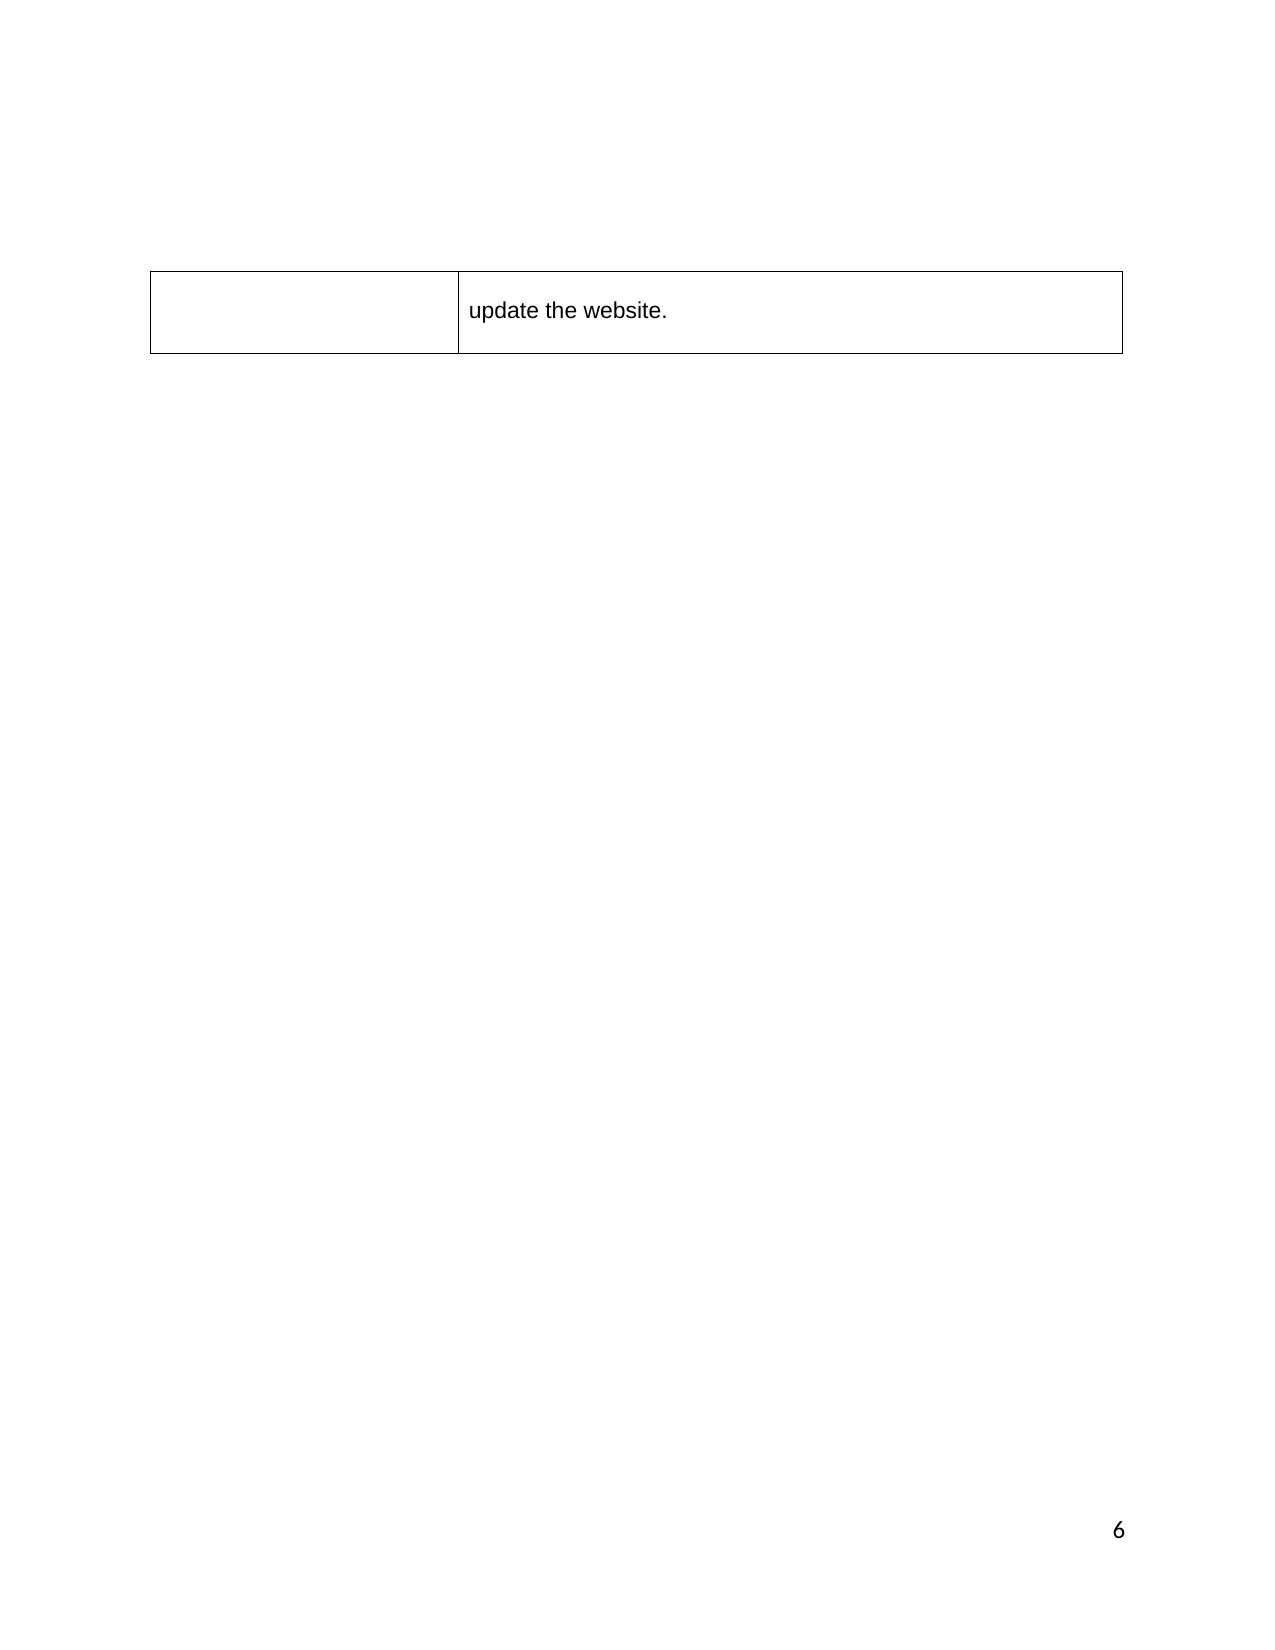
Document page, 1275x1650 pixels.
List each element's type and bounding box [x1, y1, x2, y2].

table_cell [151, 272, 458, 353]
table_cell [459, 272, 1122, 353]
